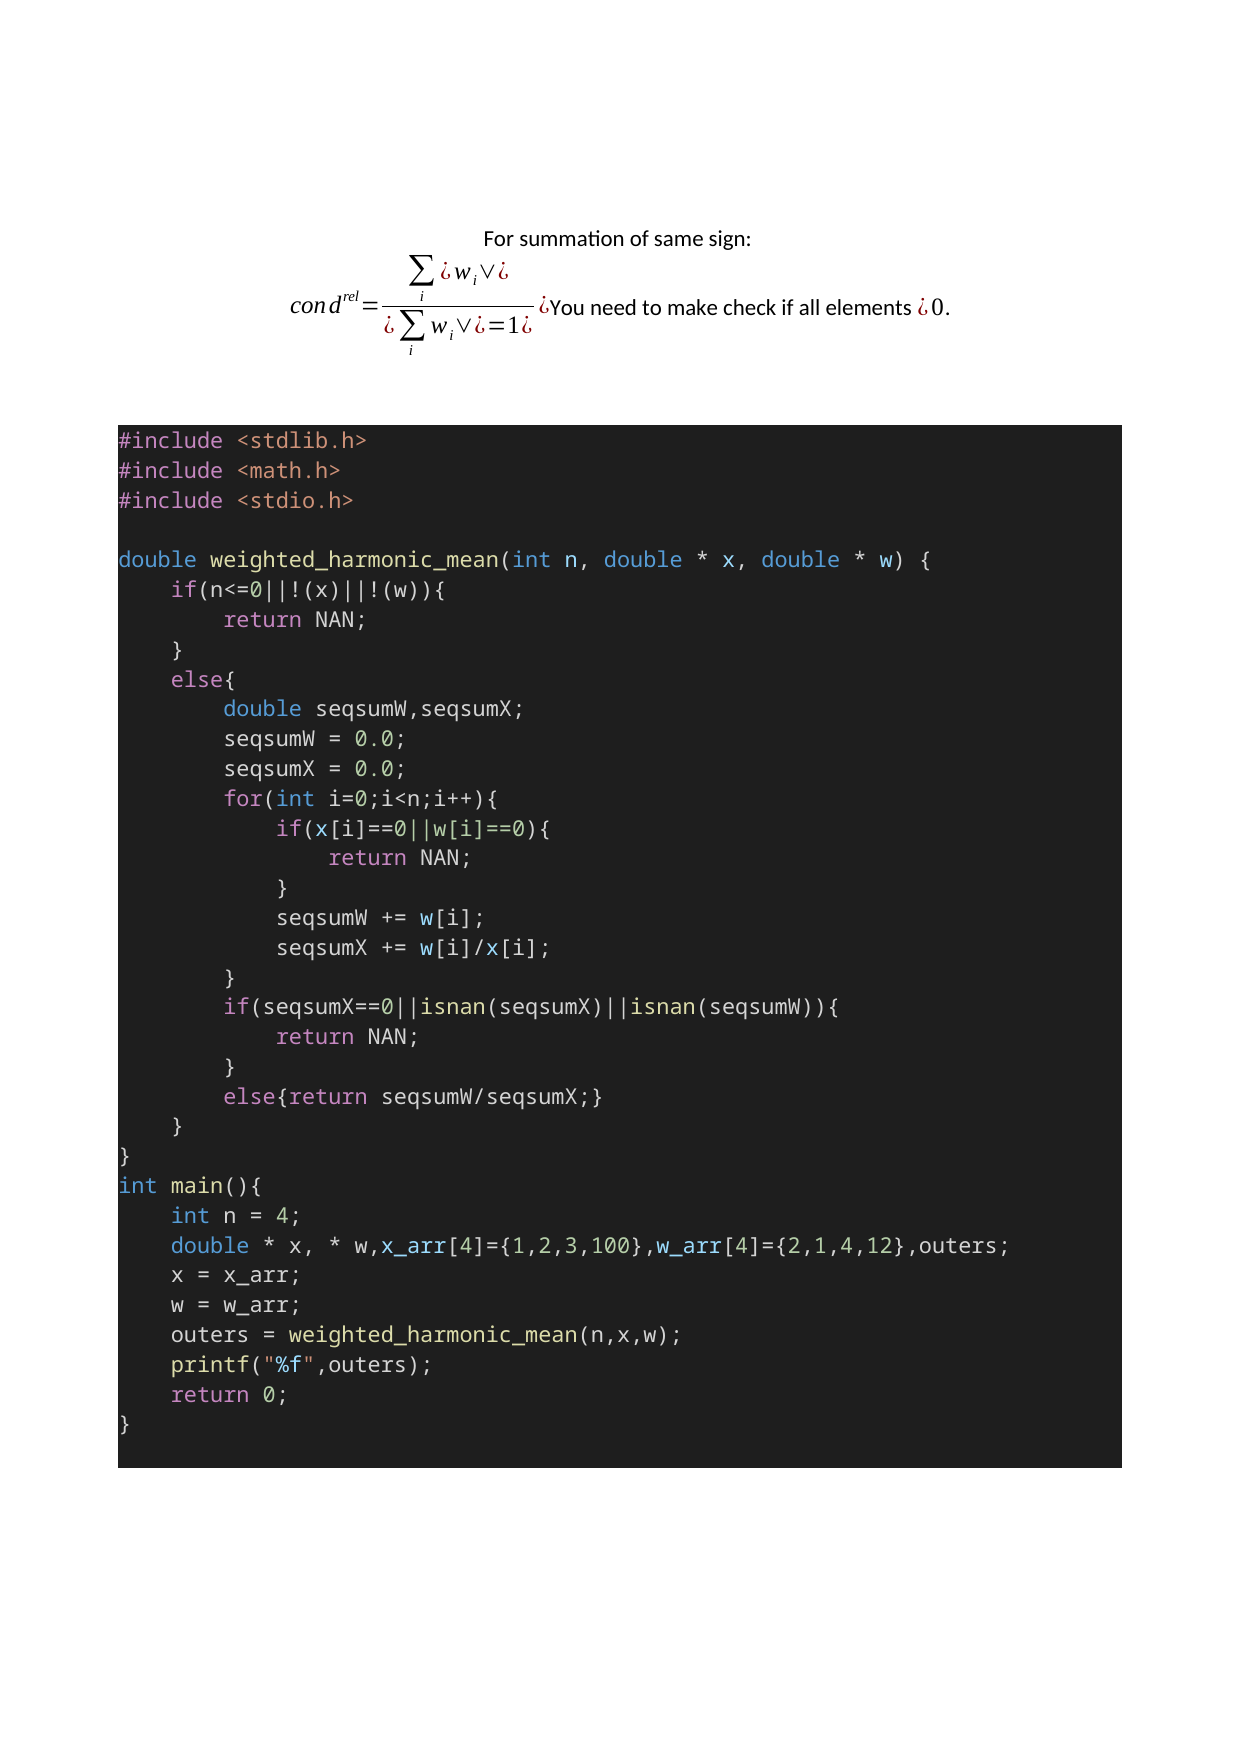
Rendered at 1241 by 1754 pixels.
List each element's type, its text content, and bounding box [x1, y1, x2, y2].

text } [118, 1110, 1122, 1140]
text int n = 4; [118, 1200, 1122, 1229]
text return 0; [118, 1378, 1122, 1408]
text return NAN; [118, 842, 1122, 872]
text #include <math.h> [118, 455, 1122, 485]
text seqsumW += w[i]; [118, 902, 1122, 932]
text x = x_arr; [118, 1259, 1122, 1289]
text outers = weighted_harmonic_mean(n,x,w); [118, 1319, 1122, 1349]
text For summation of same sign: You need to make check if all elements . [118, 224, 1122, 359]
text double seqsumW,seqsumX; [118, 693, 1122, 723]
text } [118, 872, 1122, 902]
text } [118, 1140, 1122, 1170]
text #include <stdio.h> [118, 485, 1122, 514]
text #include <stdlib.h> [118, 425, 1122, 455]
text if(n<=0||!(x)||!(w)){ [118, 574, 1122, 604]
text printf("%f",outers); [118, 1349, 1122, 1378]
text if(seqsumX==0||isnan(seqsumX)||isnan(seqsumW)){ [118, 991, 1122, 1021]
text } [118, 1408, 1122, 1438]
text double * x, * w,x_arr[4]={1,2,3,100},w_arr[4]={2,1,4,12},outers; [118, 1229, 1122, 1259]
text seqsumW = 0.0; [118, 723, 1122, 753]
text w = w_arr; [118, 1289, 1122, 1319]
text return NAN; [118, 604, 1122, 634]
text seqsumX += w[i]/x[i]; [118, 932, 1122, 961]
text if(x[i]==0||w[i]==0){ [118, 812, 1122, 842]
text else{ [118, 663, 1122, 693]
text } [118, 1051, 1122, 1081]
text } [118, 634, 1122, 663]
text double weighted_harmonic_mean(int n, double * x, double * w) { [118, 544, 1122, 574]
text for(int i=0;i<n;i++){ [118, 783, 1122, 812]
text else{return seqsumW/seqsumX;} [118, 1081, 1122, 1110]
text } [118, 961, 1122, 991]
text return NAN; [118, 1021, 1122, 1051]
text seqsumX = 0.0; [118, 753, 1122, 783]
text int main(){ [118, 1170, 1122, 1200]
